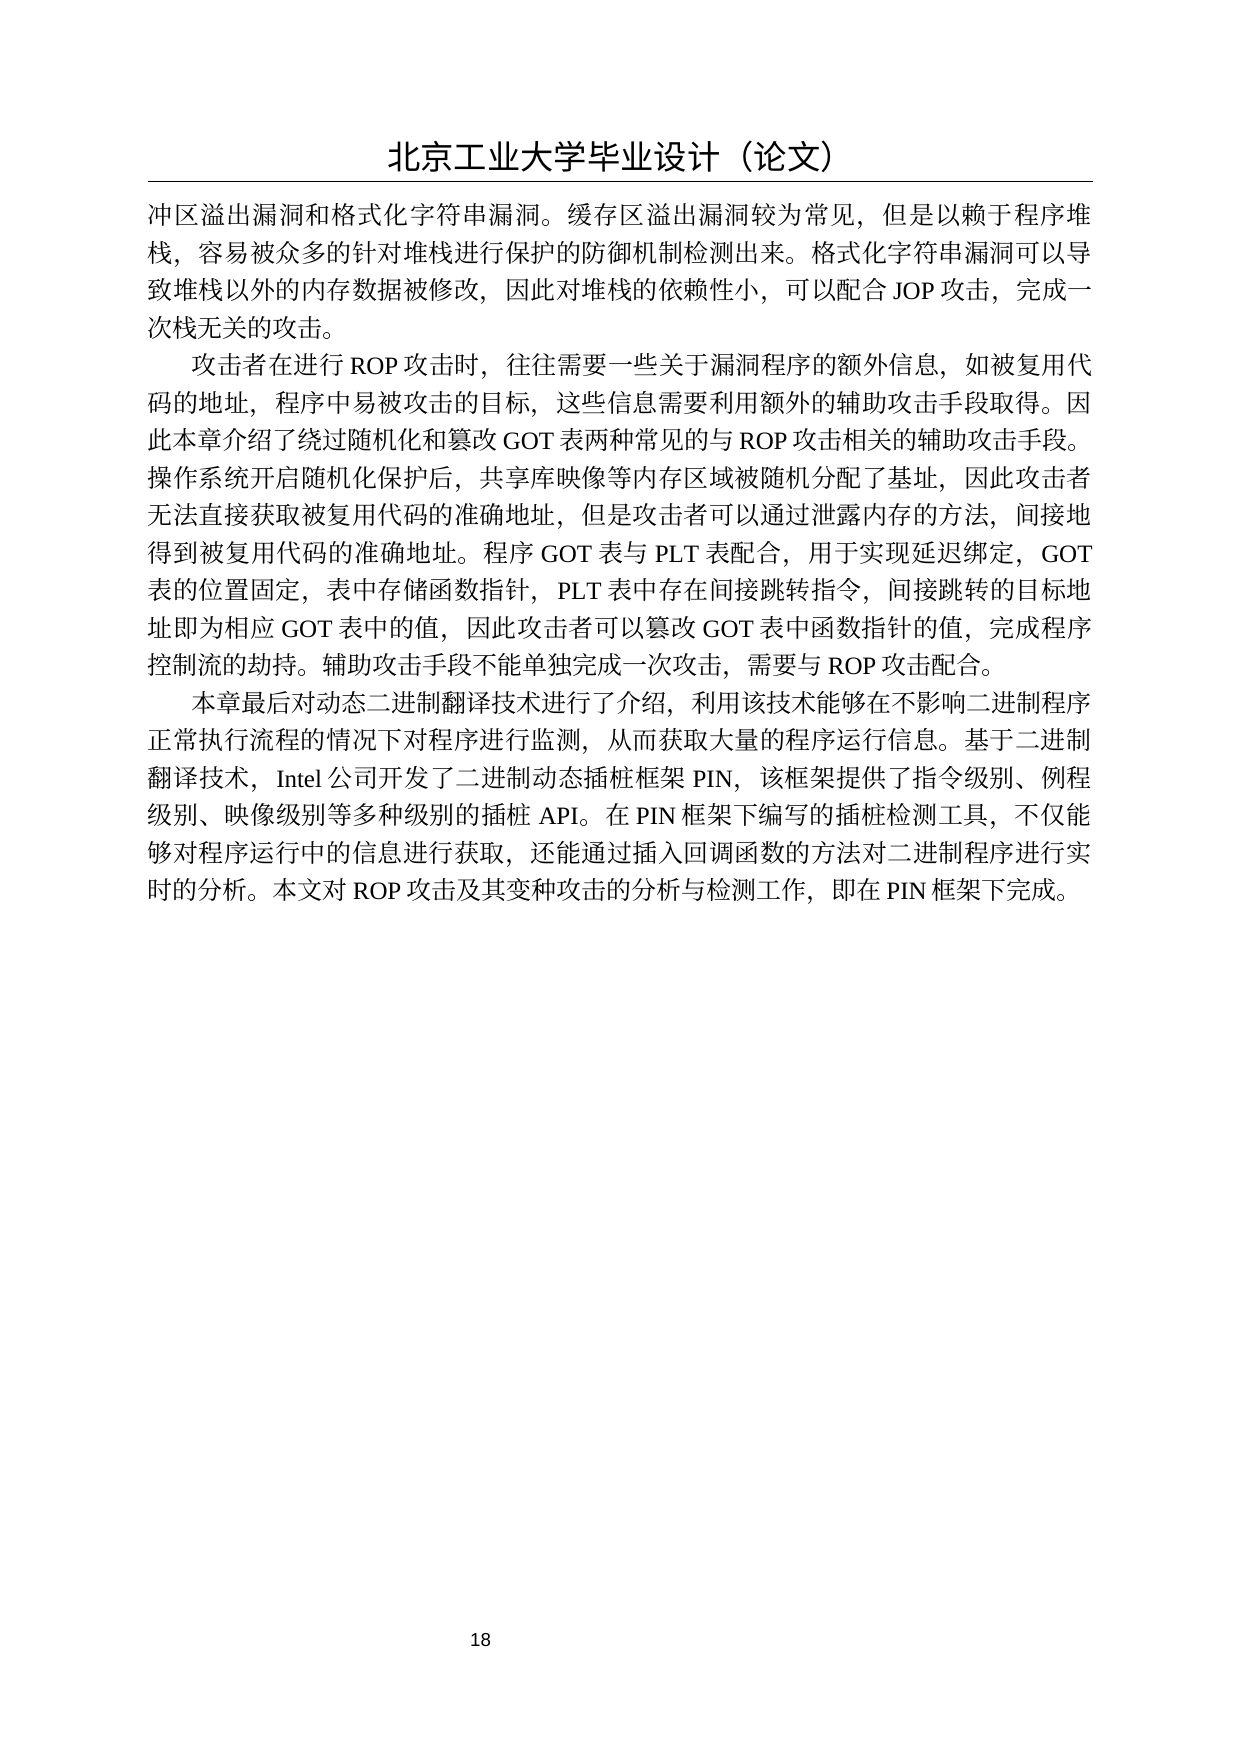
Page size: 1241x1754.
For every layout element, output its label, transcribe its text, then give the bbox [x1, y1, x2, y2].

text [148, 194, 1093, 344]
text 攻击者在进行ROP攻击时，往往需要一些关于漏洞程序的额外信息，如被复用代码的地址，程序中易被攻击的目标，这些信息需要利用额外的辅助攻击手段取得。因此本章介绍了绕过随机化和篡改GOT表两种常见的与ROP攻击相关的辅助攻击手段。操作系统开启随机化保护后，共享库映像等内存区域被随机分配了基址，因此攻击者无法直接获取被复用代码的准确地址，但是攻击者可以通过泄露内存的方法，间接地得到被复用代码的准确地址。程序GOT表与PLT表配合，用于实现延迟绑定，GOT表的位置固定，表中存储函数指针，PLT表中存在间接跳转指令，间接跳转的目标地址即为相应GOT表中的值，因此攻击者可以篡改GOT表中函数指针的值，完成程序控制流的劫持。辅助攻击手段不能单独完成一次攻击，需要与ROP攻击配合。 [148, 344, 1093, 682]
text 本章最后对动态二进制翻译技术进行了介绍，利用该技术能够在不影响二进制程序正常执行流程的情况下对程序进行监测，从而获取大量的程序运行信息。基于二进制翻译技术，Intel公司开发了二进制动态插桩框架PIN，该框架提供了指令级别、例程级别、映像级别等多种级别的插桩API。在PIN框架下编写的插桩检测工具，不仅能够对程序运行中的信息进行获取，还能通过插入回调函数的方法对二进制程序进行实时的分析。本文对ROP攻击及其变种攻击的分析与检测工作，即在PIN框架下完成。 [148, 682, 1093, 907]
